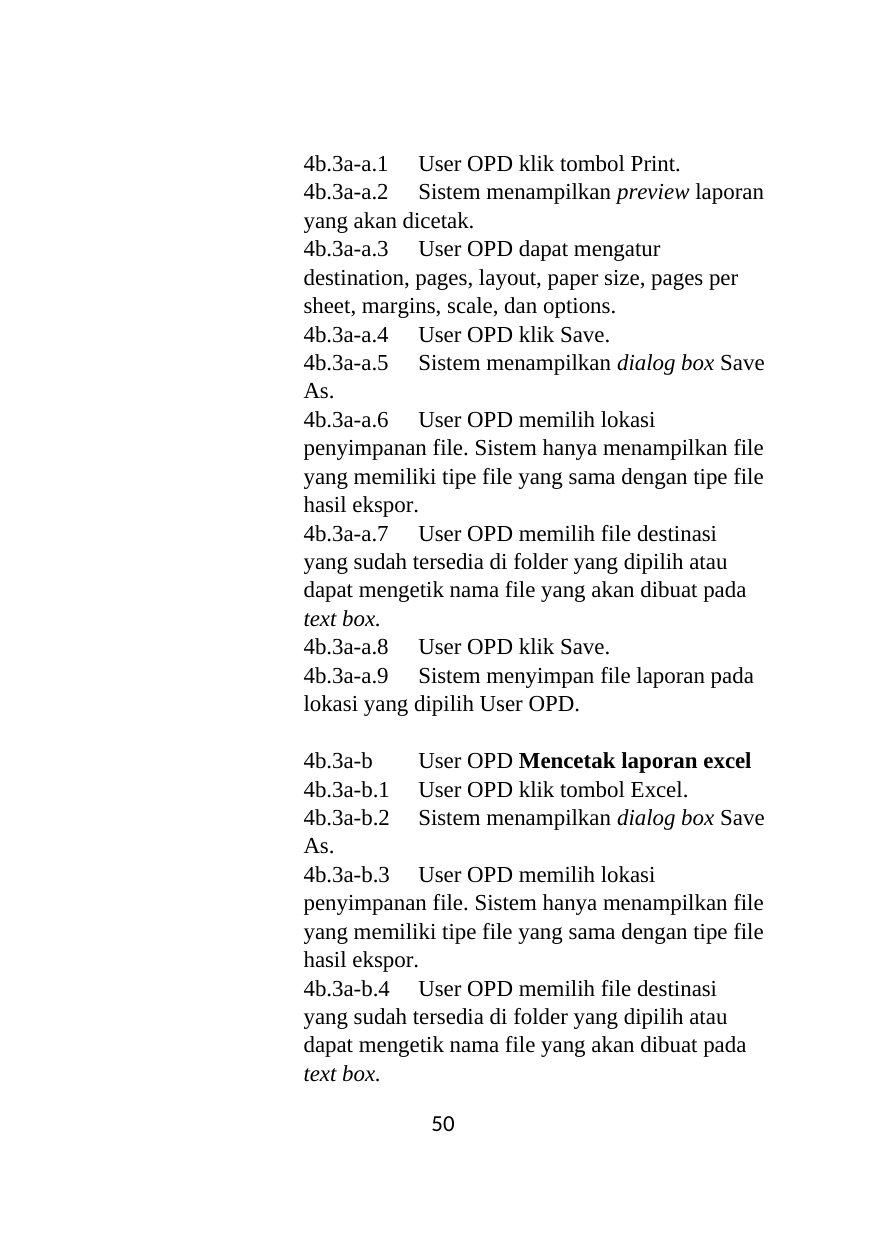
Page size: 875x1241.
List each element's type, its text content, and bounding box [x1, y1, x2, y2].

list 4b.3a-a.5 Sistem menampilkan dialog box Save As. [303, 349, 767, 404]
list 4b.3a-a.2 Sistem menampilkan preview laporan yang akan dicetak. [303, 178, 767, 233]
list 4b.3a-a.6 User OPD memilih lokasi penyimpanan file. Sistem hanya menampilkan file yang memiliki tipe file yang sama dengan tipe file hasil ekspor. [303, 406, 767, 518]
list 4b.3a-b.2 Sistem menampilkan dialog box Save As. [303, 804, 767, 859]
list 4b.3a-b.4 User OPD memilih file destinasi yang sudah tersedia di folder yang dipilih atau dapat mengetik nama file yang akan dibuat pada text box. [303, 975, 767, 1086]
list 4b.3a-a.4 User OPD klik Save. [303, 321, 767, 347]
list 4b.3a-b.3 User OPD memilih lokasi penyimpanan file. Sistem hanya menampilkan file yang memiliki tipe file yang sama dengan tipe file hasil ekspor. [303, 861, 767, 973]
list 4b.3a-a.9 Sistem menyimpan file laporan pada lokasi yang dipilih User OPD. [303, 662, 767, 717]
list 4b.3a-a.1 User OPD klik tombol Print. [303, 150, 767, 176]
list 4b.3a-b.1 User OPD klik tombol Excel. [303, 776, 767, 802]
list 4b.3a-a.3 User OPD dapat mengatur destination, pages, layout, paper size, pages per sheet, margins, scale, dan options. [303, 235, 767, 318]
list 4b.3a-b User OPD Mencetak laporan excel [303, 747, 767, 773]
list 4b.3a-a.7 User OPD memilih file destinasi yang sudah tersedia di folder yang dipilih atau dapat mengetik nama file yang akan dibuat pada text box. [303, 520, 767, 631]
list 4b.3a-a.8 User OPD klik Save. [303, 633, 767, 660]
